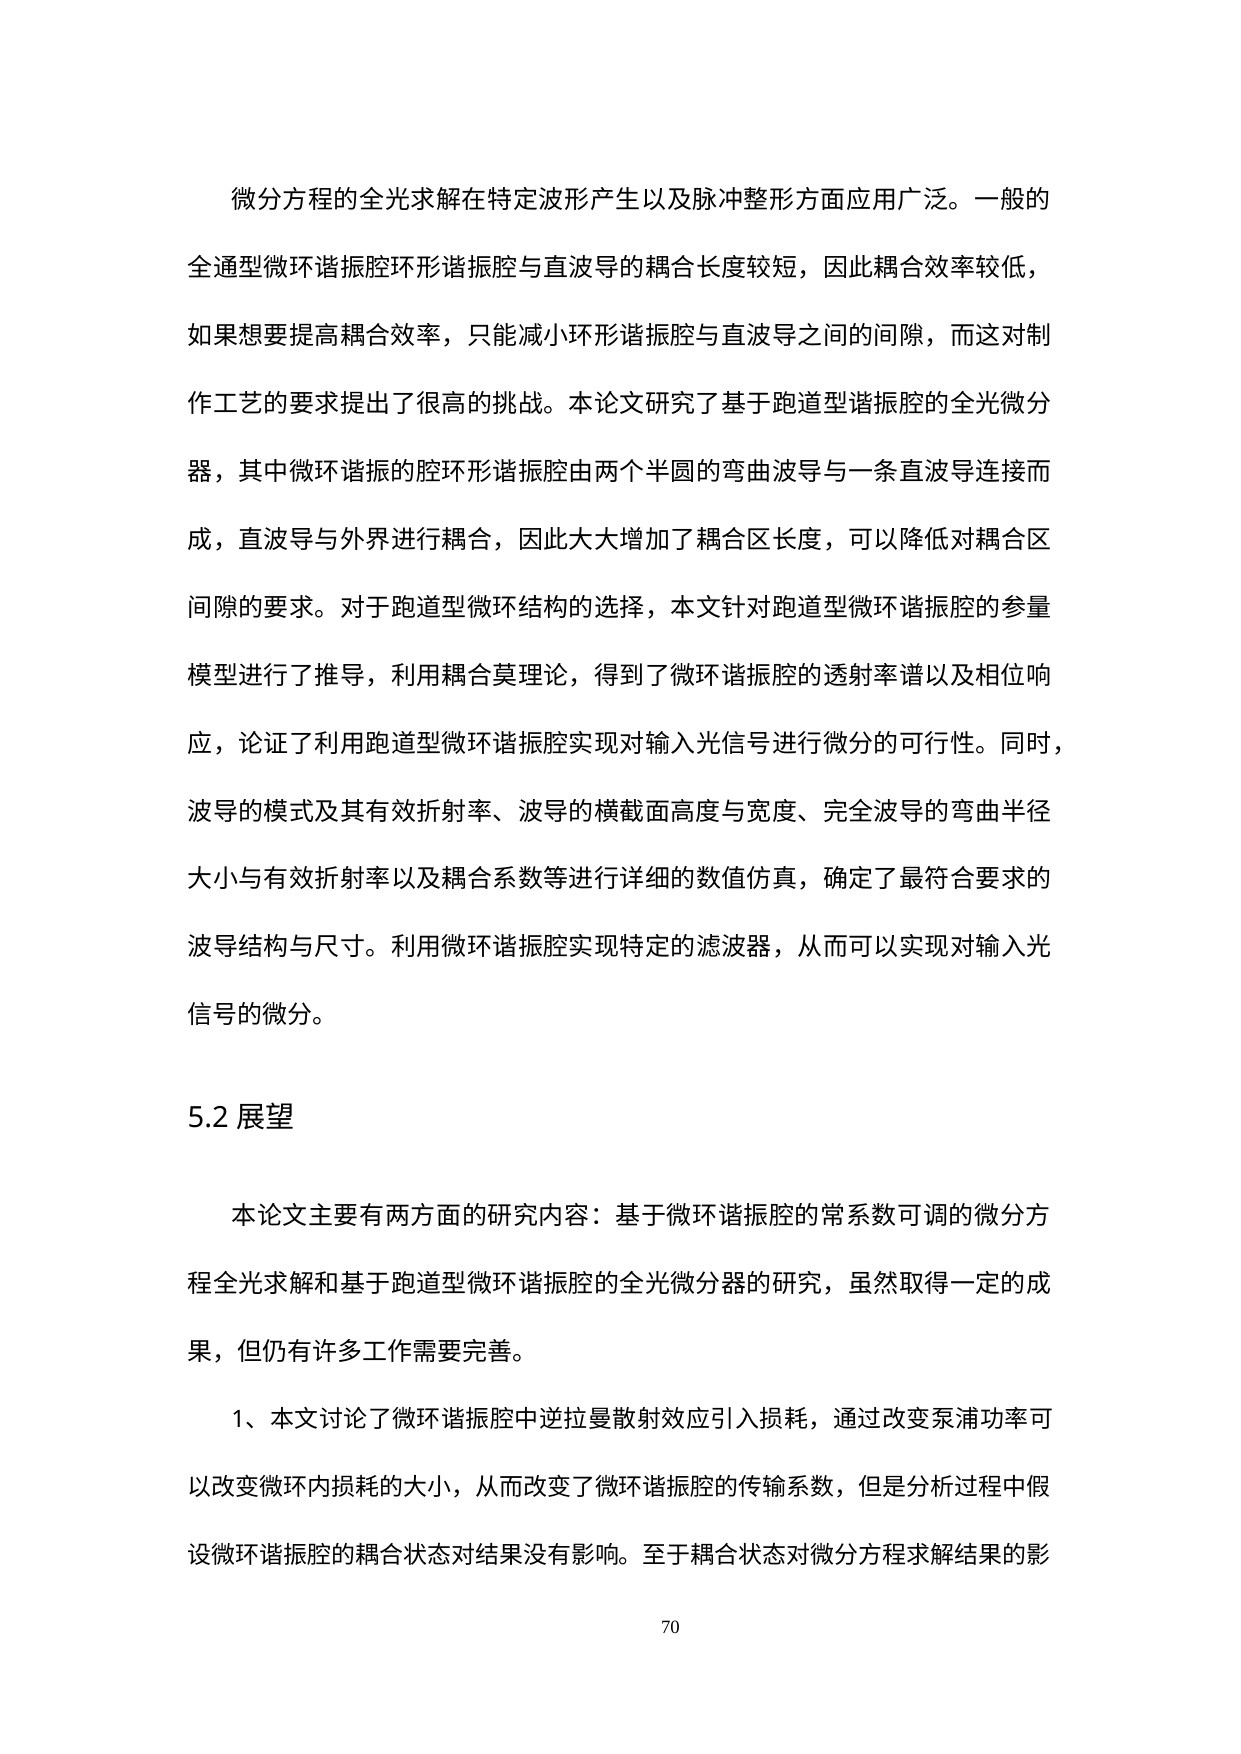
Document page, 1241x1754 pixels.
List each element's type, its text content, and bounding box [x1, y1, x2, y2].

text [187, 1383, 1053, 1587]
subtitle 5.2 展望 [187, 1081, 1053, 1149]
text 微分方程的全光求解在特定波形产生以及脉冲整形方面应用广泛。一般的全通型微环谐振腔环形谐振腔与直波导的耦合长度较短，因此耦合效率较低，如果想要提高耦合效率，只能减小环形谐振腔与直波导之间的间隙，而这对制作工艺的要求提出了很高的挑战。本论文研究了基于跑道型谐振腔的全光微分器，其中微环谐振的腔环形谐振腔由两个半圆的弯曲波导与一条直波导连接而成，直波导与外界进行耦合，因此大大增加了耦合区长度，可以降低对耦合区间隙的要求。对于跑道型微环结构的选择，本文针对跑道型微环谐振腔的参量模型进行了推导，利用耦合莫理论，得到了微环谐振腔的透射率谱以及相位响应，论证了利用跑道型微环谐振腔实现对输入光信号进行微分的可行性。同时，波导的模式及其有效折射率、波导的横截面高度与宽度、完全波导的弯曲半径大小与有效折射率以及耦合系数等进行详细的数值仿真，确定了最符合要求的波导结构与尺寸。利用微环谐振腔实现特定的滤波器，从而可以实现对输入光信号的微分。 [187, 164, 1053, 1047]
text 本论文主要有两方面的研究内容：基于微环谐振腔的常系数可调的微分方程全光求解和基于跑道型微环谐振腔的全光微分器的研究，虽然取得一定的成果，但仍有许多工作需要完善。 [187, 1179, 1053, 1383]
